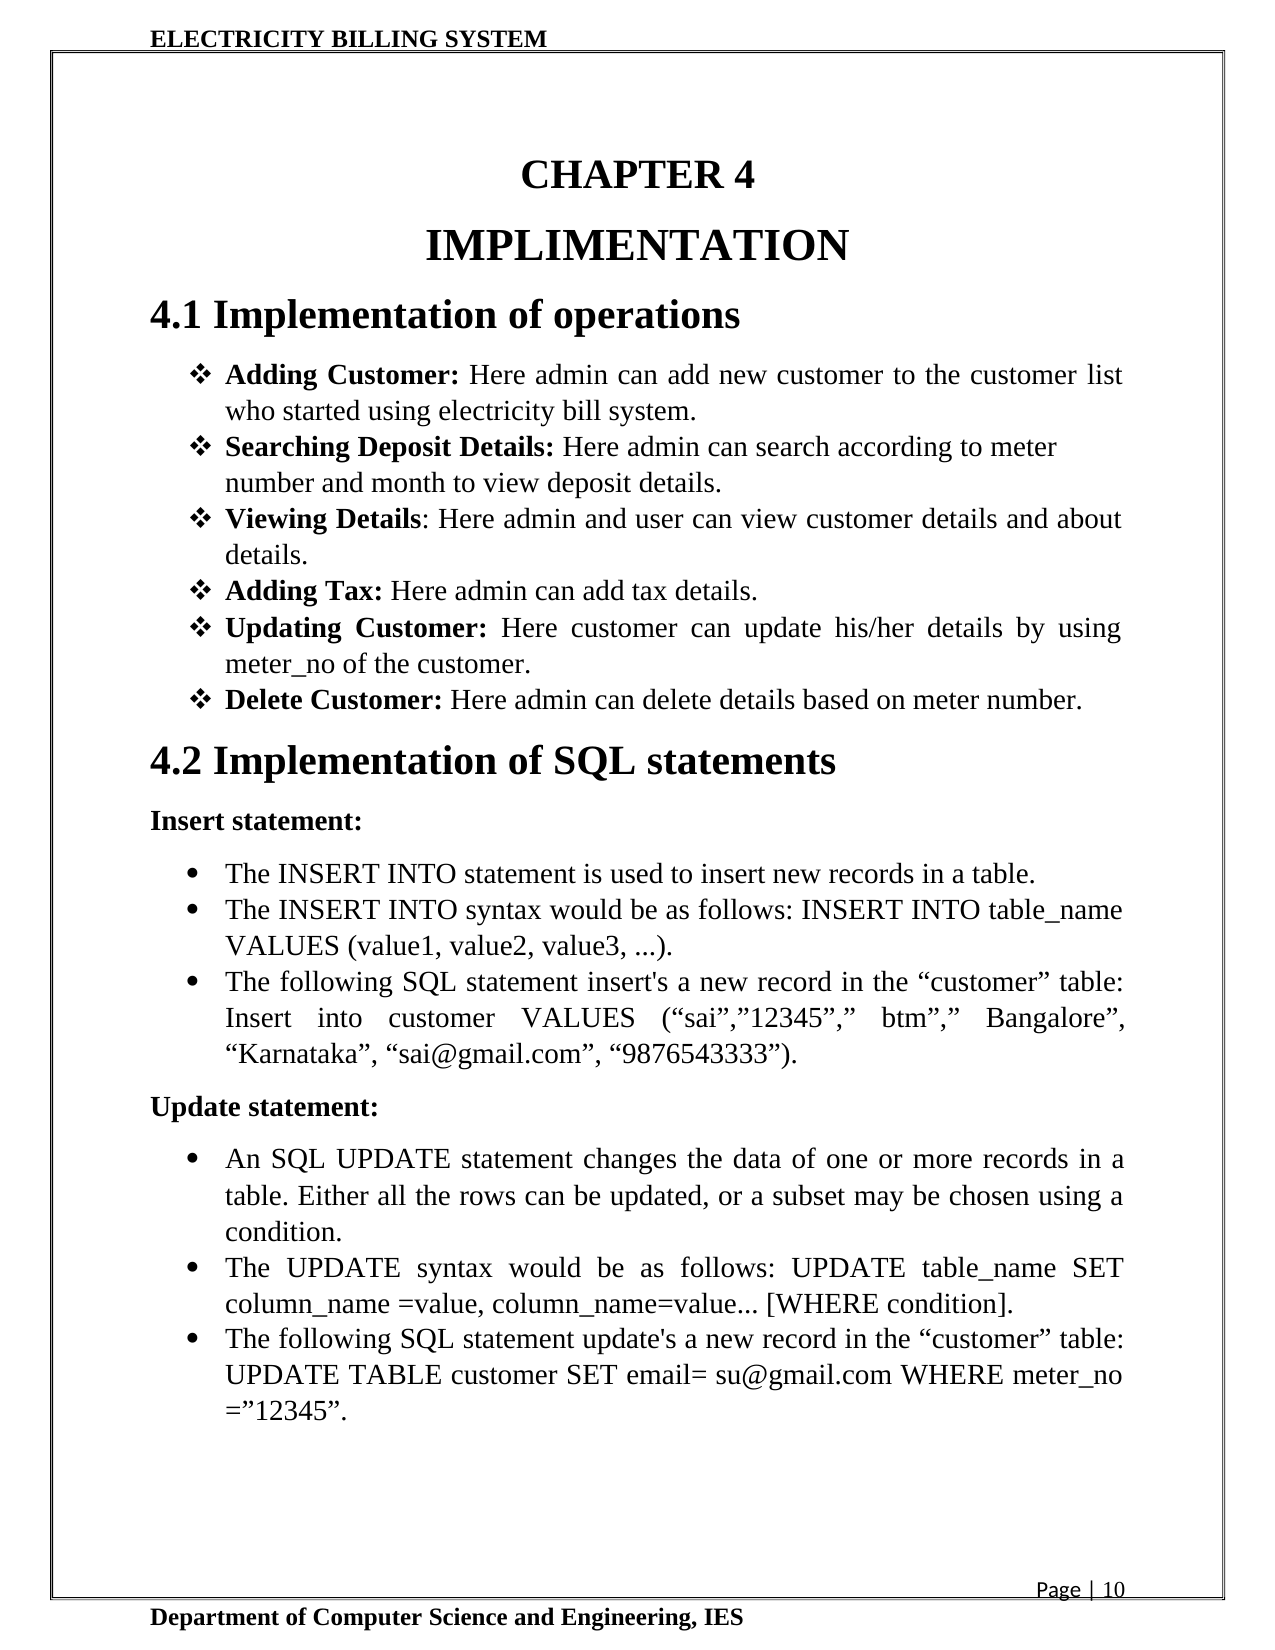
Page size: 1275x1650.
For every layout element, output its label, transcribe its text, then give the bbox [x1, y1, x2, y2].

subtitle Implementation of operations [150, 290, 1171, 338]
subtitle Insert statement: [150, 803, 1171, 837]
text =”12345”. [225, 1393, 1171, 1426]
list The INSERT INTO statement is used to insert new records in a table. [187, 856, 1171, 890]
list Delete Customer: Here admin can delete details based on meter number. [187, 682, 1171, 716]
list The following SQL statement insert's a new record in the “customer” table: Insert into customer VALUES (“sai”,”12345”,” btm”,” Bangalore”, “Karnataka”, “sai@gmail.com”, “9876543333”). [187, 964, 1126, 1070]
list Adding Tax: Here admin can add tax details. [187, 574, 1171, 607]
text CHAPTER 4 [241, 150, 1034, 198]
list Adding Customer: Here admin can add new customer to the customer list who started using electricity bill system. [187, 357, 1126, 426]
list The INSERT INTO syntax would be as follows: INSERT INTO table_name VALUES (value1, value2, value3, ...). [187, 892, 1124, 962]
subtitle IMPLIMENTATION [241, 217, 1033, 270]
list Updating Customer: Here customer can update his/her details by using meter_no of the customer. [187, 610, 1125, 679]
subtitle Update statement: [150, 1089, 1171, 1122]
list An SQL UPDATE statement changes the data of one or more records in a table. Either all the rows can be updated, or a subset may be chosen using a condition. [187, 1142, 1126, 1248]
subtitle Implementation of SQL statements [150, 735, 1171, 783]
list The UPDATE syntax would be as follows: UPDATE table_name SET column_name =value, column_name=value... [WHERE condition]. [187, 1250, 1124, 1319]
list Searching Deposit Details: Here admin can search according to meter number and month to view deposit details. [187, 429, 1125, 498]
list The following SQL statement update's a new record in the “customer” table: UPDATE TABLE customer SET email= su@gmail.com WHERE meter_no [187, 1321, 1126, 1391]
list Viewing Details: Here admin and user can view customer details and about details. [187, 501, 1125, 571]
